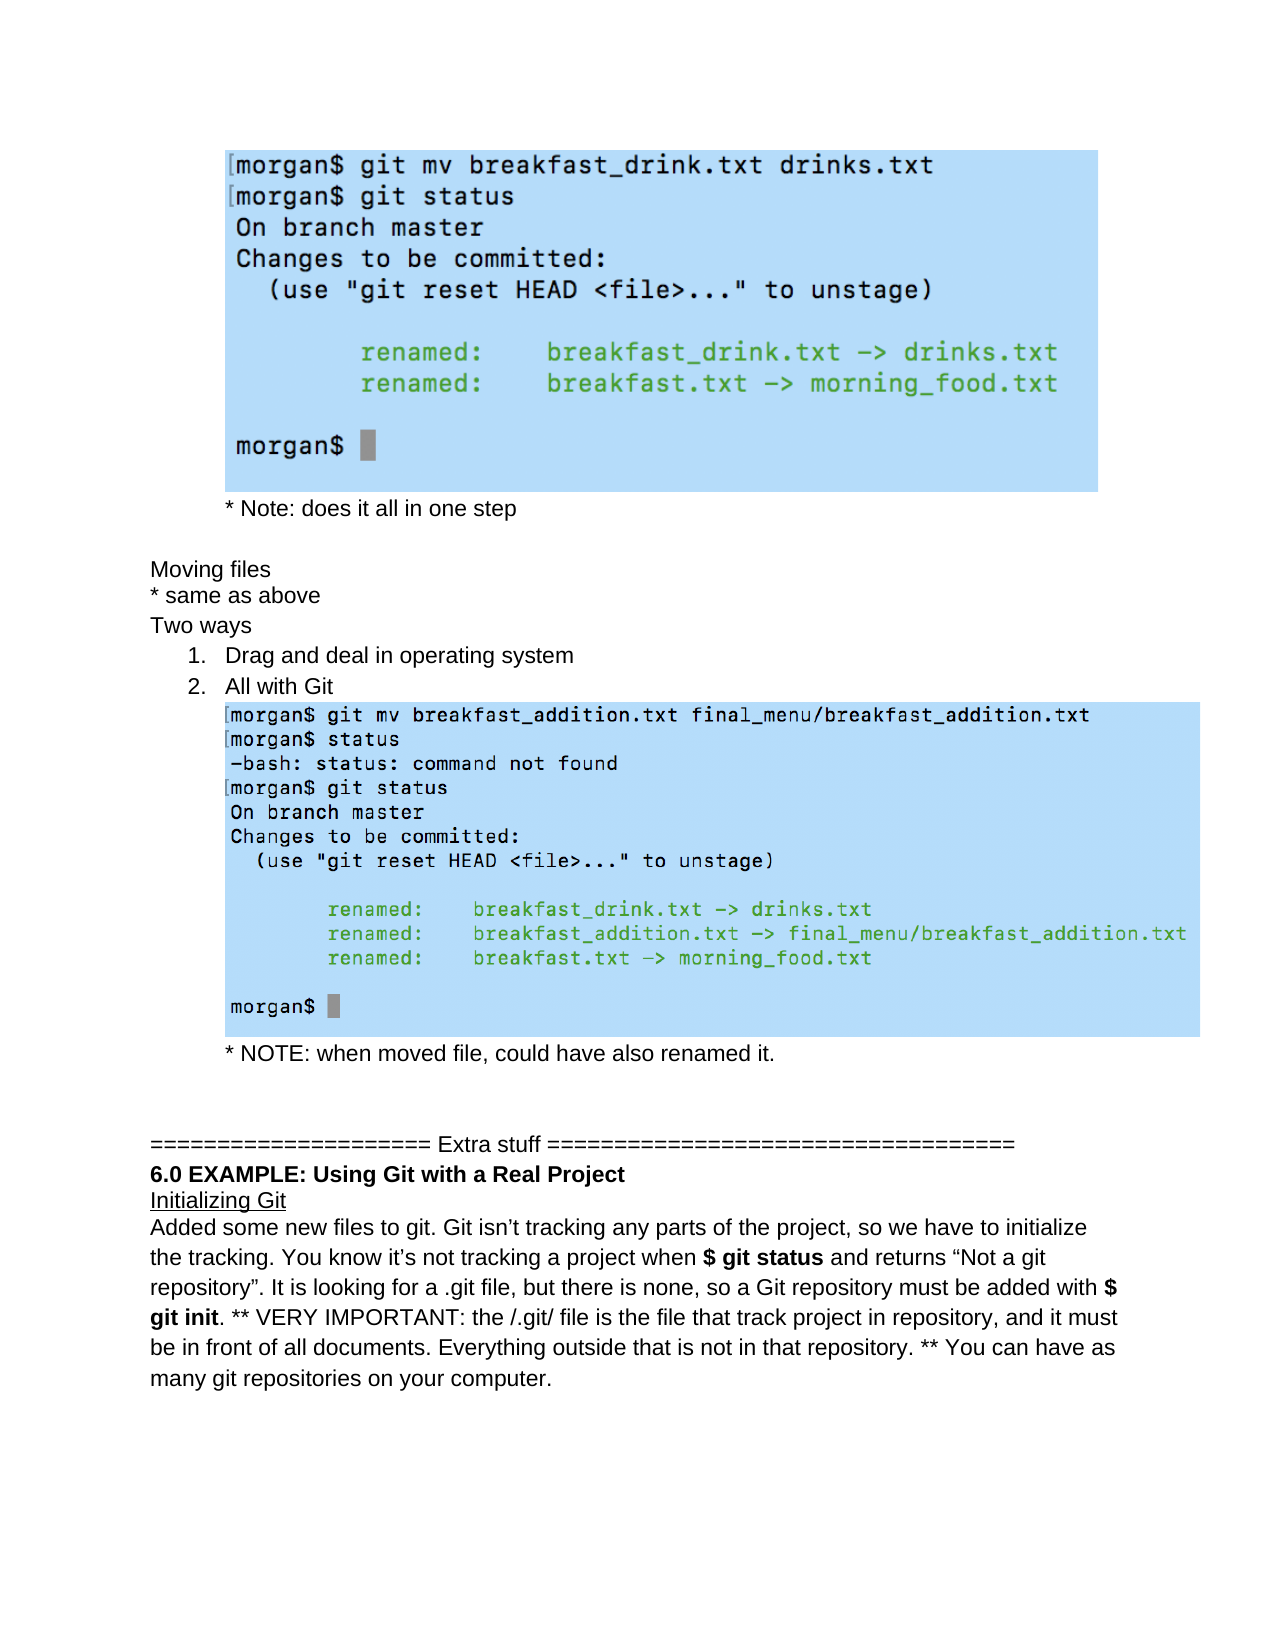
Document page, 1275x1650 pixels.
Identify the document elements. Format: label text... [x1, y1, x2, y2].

text * Note: does it all in one step [150, 495, 1125, 522]
text Added some new files to git. Git isn’t tracking any parts of the project, so we have to initialize the tracking. You know it’s not tracking a project when $ git status and returns “Not a git repository”. It is looking for a .git file, but there is none, so a Git repository must be added with $ git init. ** VERY IMPORTANT: the /.git/ file is the file that track project in repository, and it must be in front of all documents. Everything outside that is not in that repository. ** You can have as many git repositories on your computer. [150, 1213, 1125, 1391]
picture [225, 150, 1099, 492]
subtitle 6.0 EXAMPLE: Using Git with a Real Project [150, 1161, 1125, 1187]
text Moving files [150, 556, 1125, 582]
list All with Git [187, 673, 1125, 699]
text ===================== Extra stuff =================================== [150, 1131, 1125, 1157]
text * same as above [150, 582, 1125, 608]
subtitle Initializing Git [150, 1187, 1125, 1213]
list Drag and deal in operating system [187, 642, 1125, 669]
picture [225, 702, 1200, 1037]
text Two ways [150, 612, 1125, 638]
